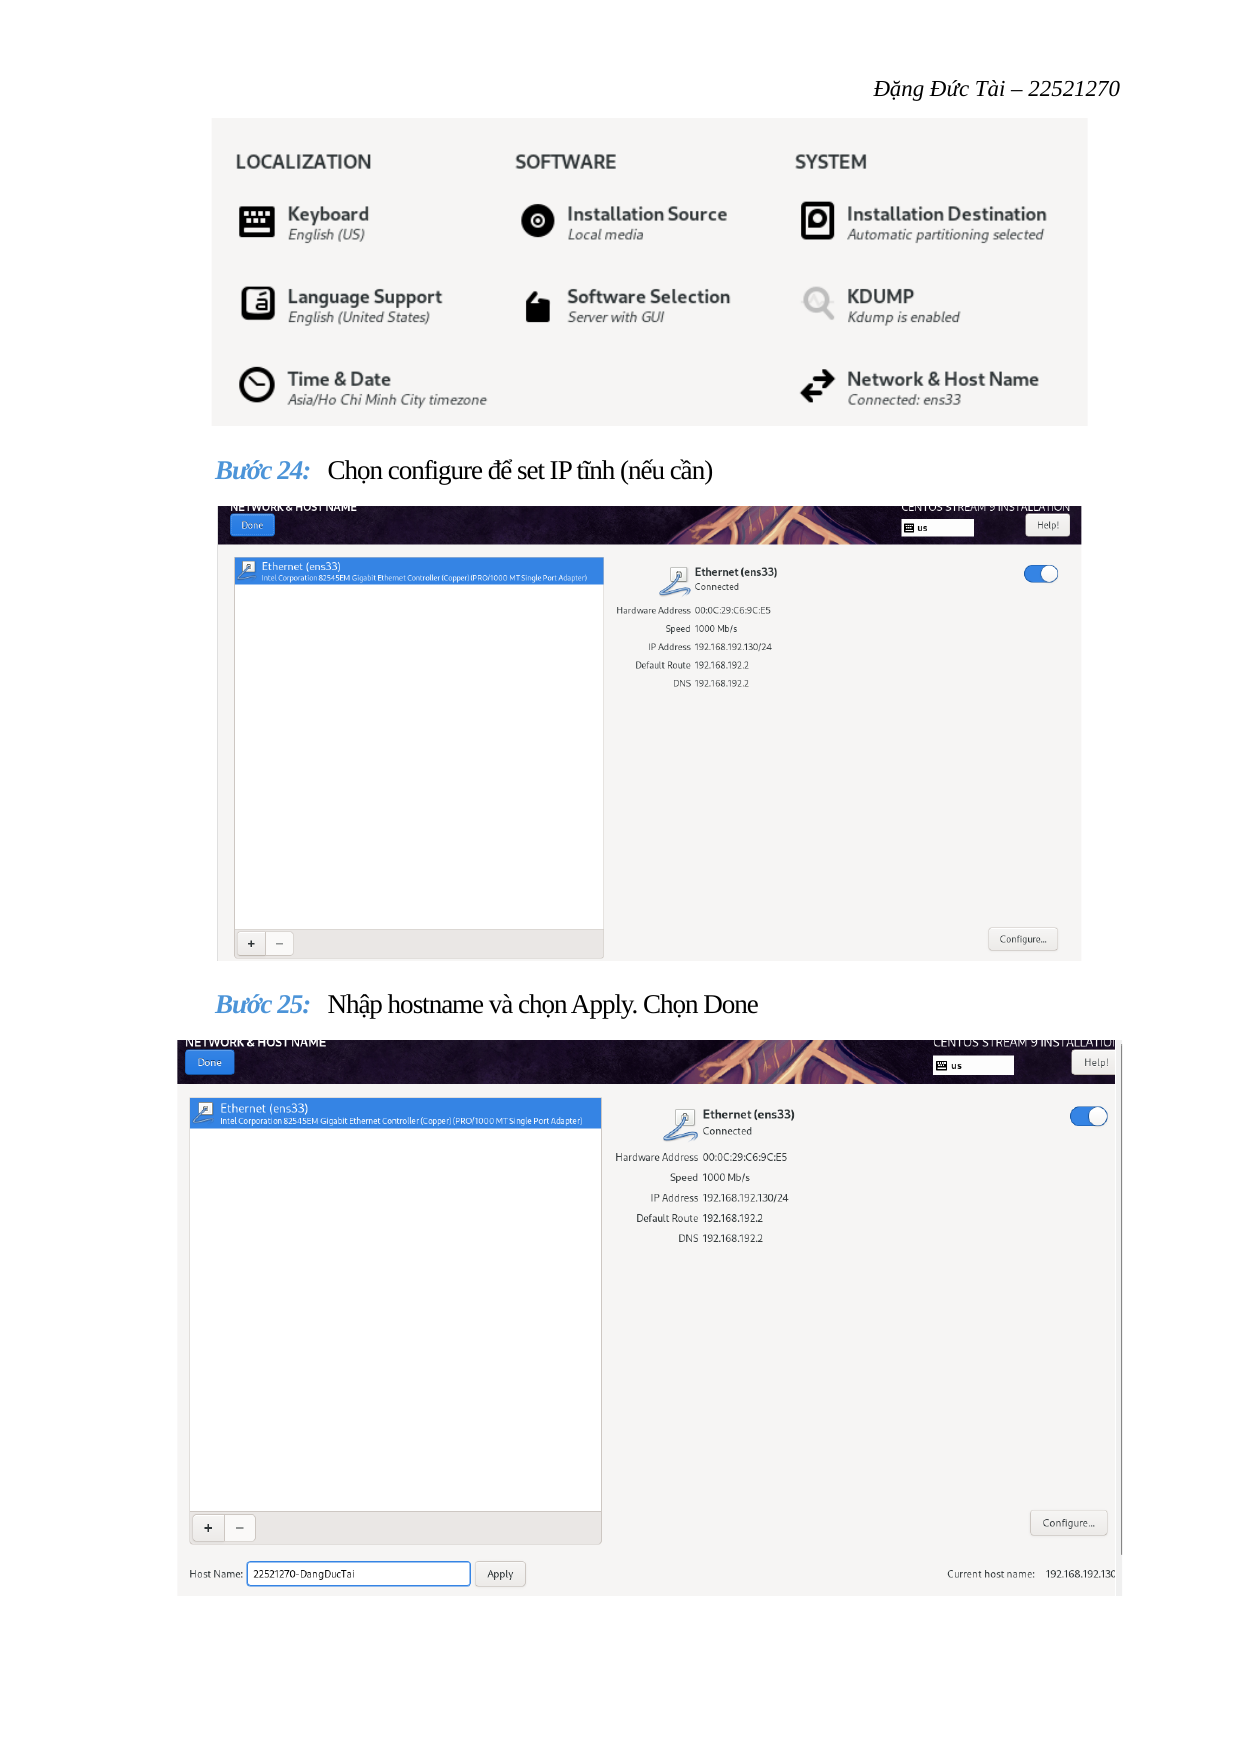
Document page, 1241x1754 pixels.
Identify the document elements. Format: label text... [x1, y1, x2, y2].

picture [177, 1040, 1123, 1596]
title Nhập hostname và chọn Apply. Chọn Done [215, 988, 1122, 1019]
picture [217, 506, 1082, 961]
title Chọn configure để set IP tĩnh (nếu cần) [215, 454, 1122, 485]
picture [211, 118, 1088, 426]
